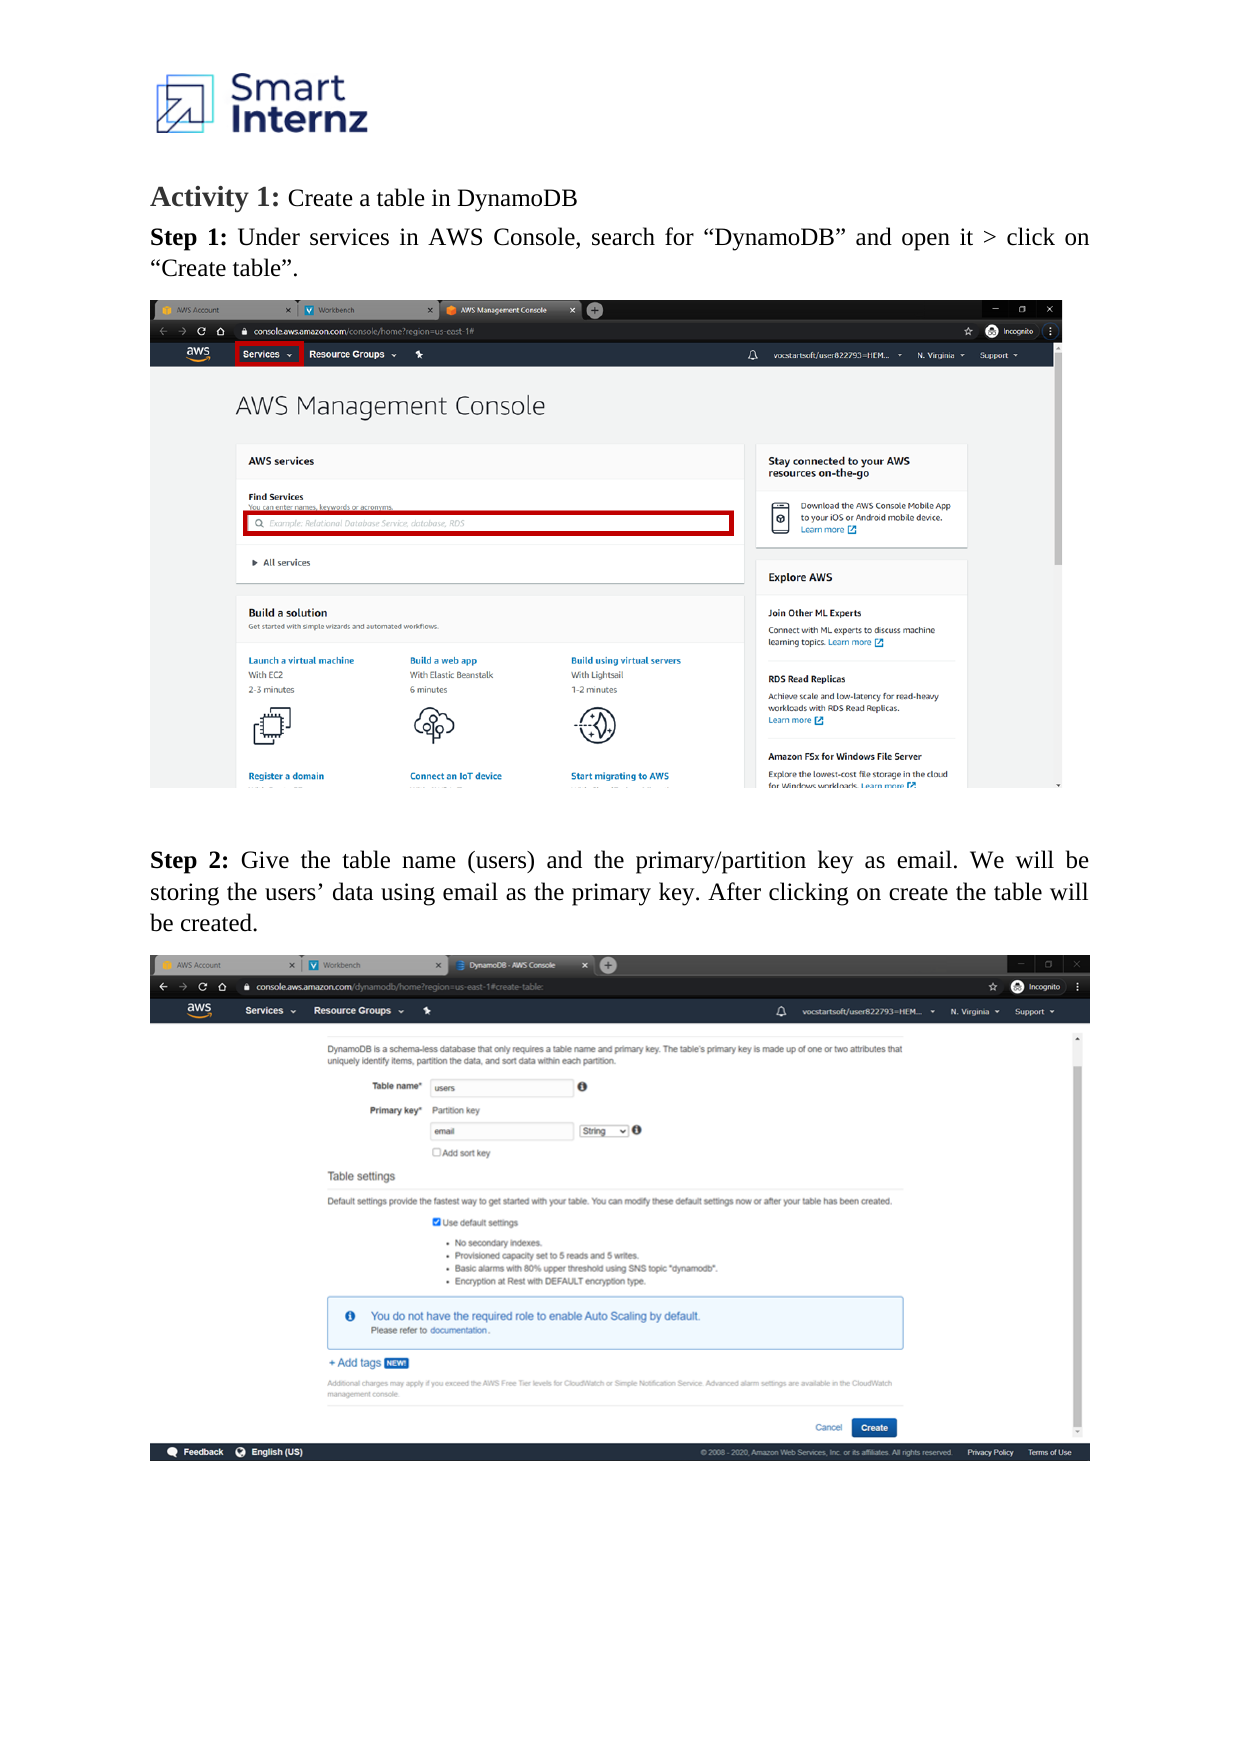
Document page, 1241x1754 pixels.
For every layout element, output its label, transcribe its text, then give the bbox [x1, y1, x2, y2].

picture [150, 73, 374, 133]
text Activity 1: Create a table in DynamoDB [150, 179, 1090, 212]
text Step 2: Give the table name (users) and the primary/partition key as email. We will be storing the users’ data using email as the primary key. After clicking on create the table will be created. [150, 846, 1090, 936]
text Step 1: Under services in AWS Console, search for “DynamoDB” and open it > click on “Create table”. [150, 222, 1090, 282]
picture [150, 300, 1063, 788]
picture [150, 955, 1090, 1461]
